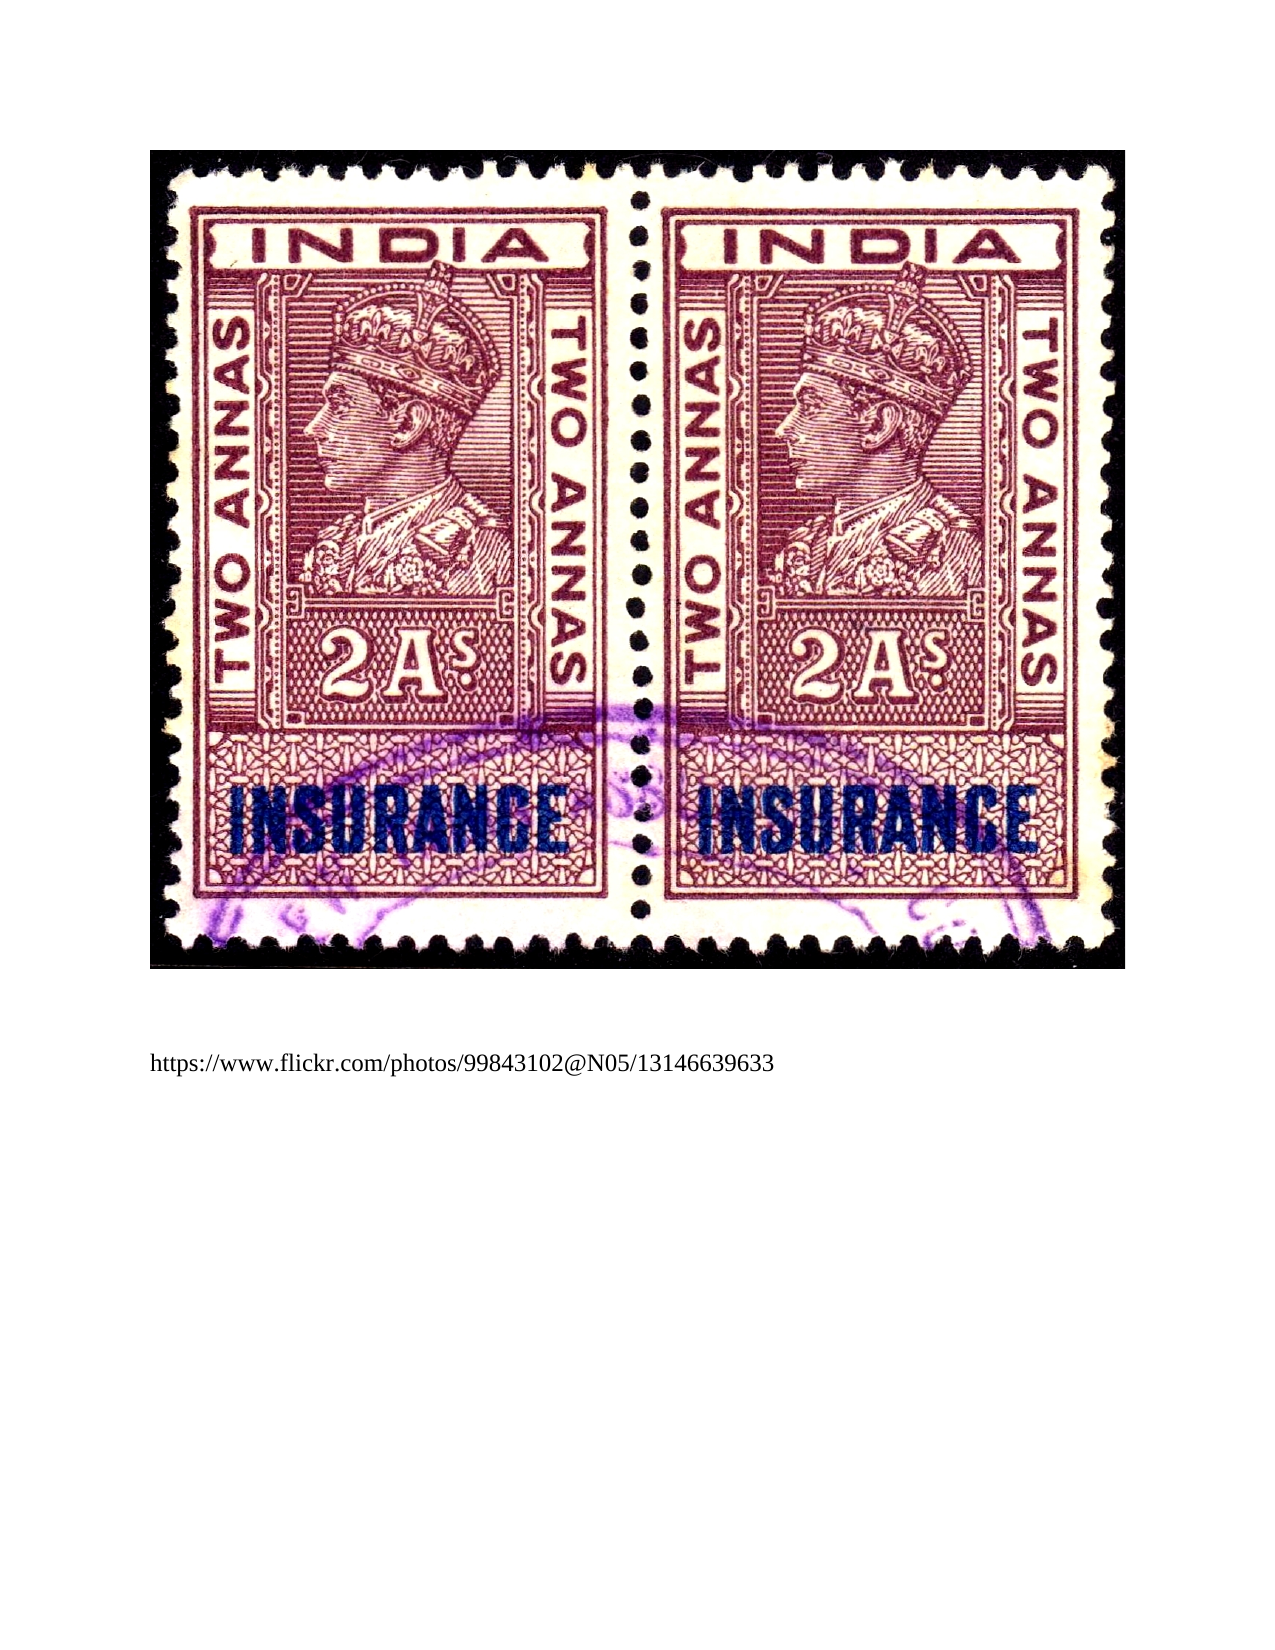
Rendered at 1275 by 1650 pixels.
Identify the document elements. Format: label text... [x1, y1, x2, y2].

picture [150, 150, 1125, 969]
text https://www.flickr.com/photos/99843102@N05/13146639633 [150, 1048, 1125, 1077]
